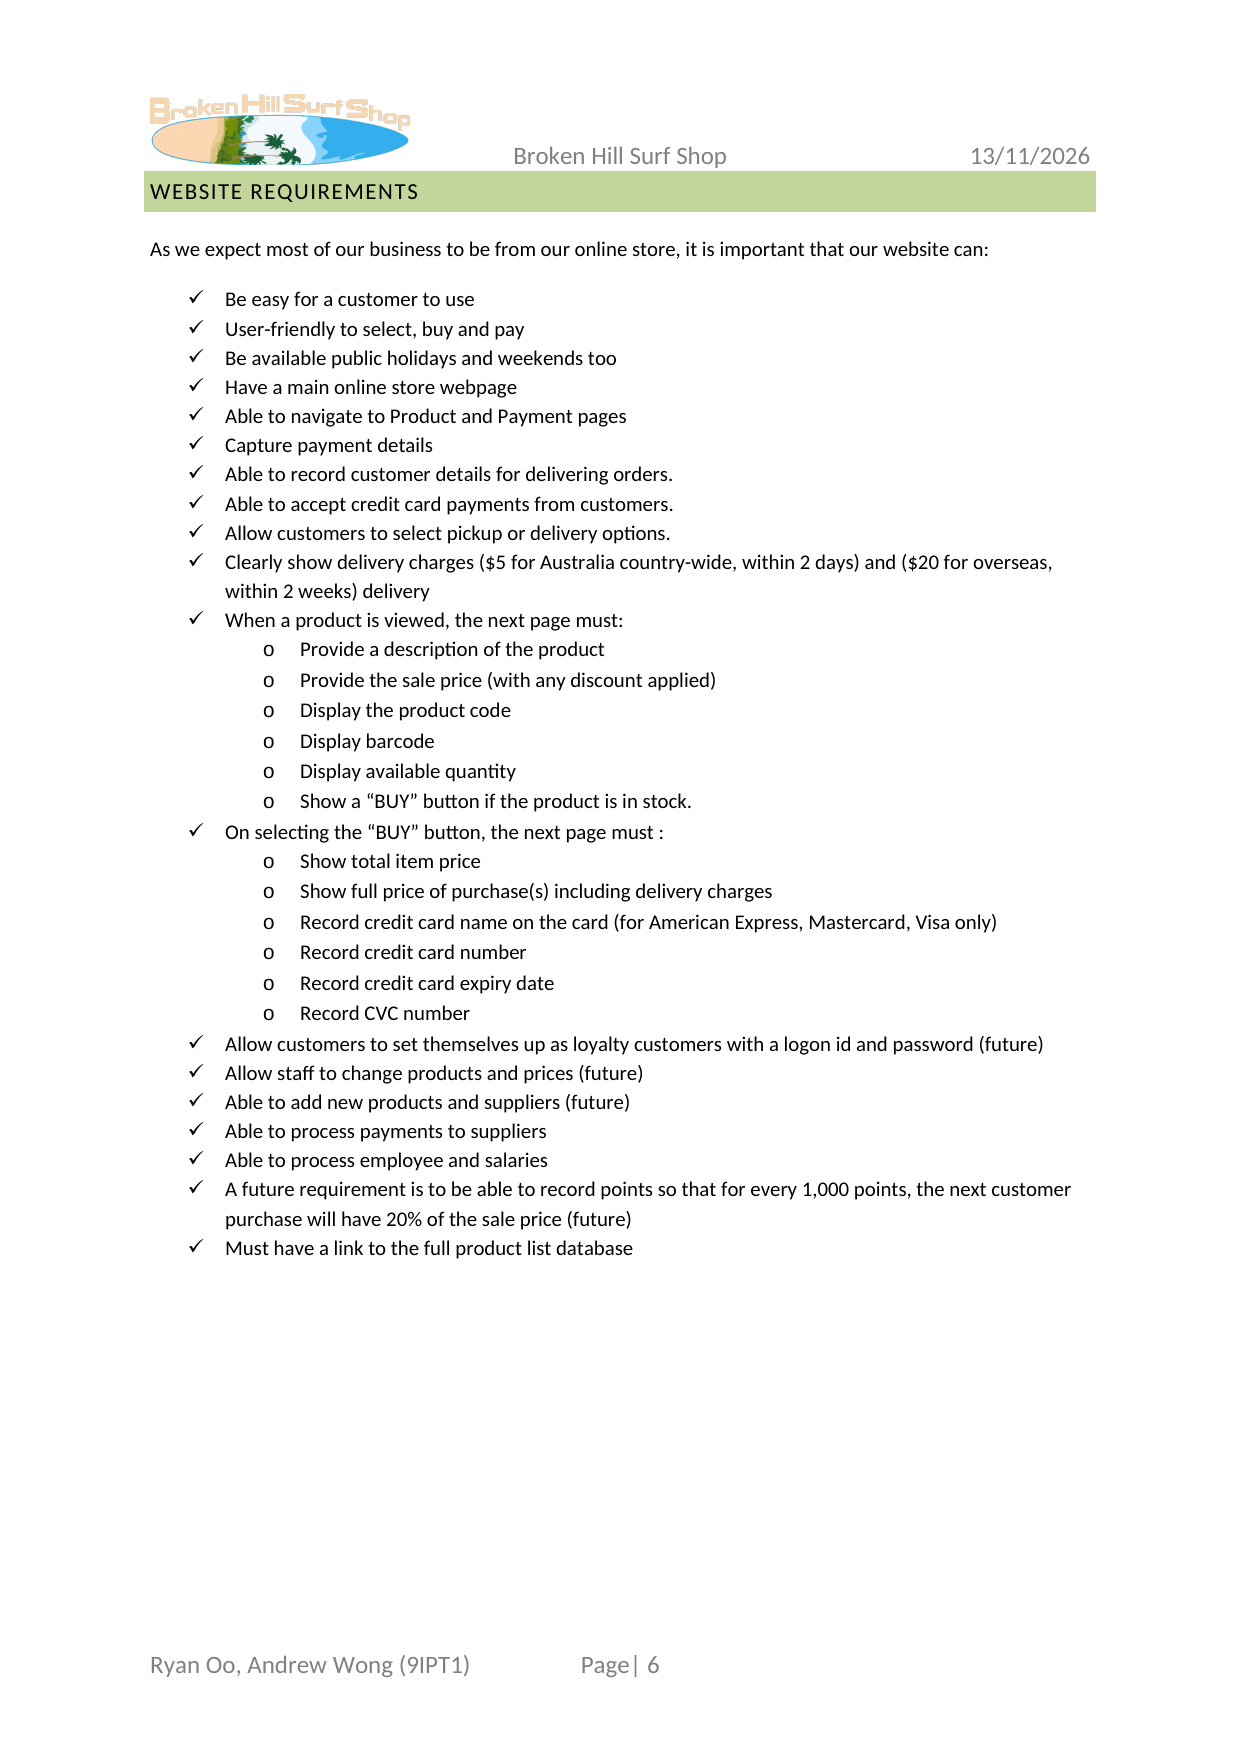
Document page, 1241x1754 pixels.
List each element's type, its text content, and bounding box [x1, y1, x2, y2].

list Display available quantity [262, 758, 1090, 785]
list Record CVC number [262, 1000, 1090, 1027]
list Able to navigate to Product and Payment pages [187, 403, 1090, 429]
list Able to add new products and suppliers (future) [187, 1089, 1090, 1114]
subtitle Website requirements [150, 177, 1090, 205]
list User-friendly to select, buy and pay [187, 316, 1090, 341]
list Able to process employee and salaries [187, 1147, 1090, 1173]
list Must have a link to the full product list database [187, 1235, 1090, 1260]
text As we expect most of our business to be from our online store, it is important that our website can: [150, 237, 1090, 262]
list Allow customers to select pickup or delivery options. [187, 520, 1090, 545]
list Record credit card name on the card (for American Express, Mastercard, Visa only) [262, 909, 1090, 936]
list Have a main online store webpage [187, 374, 1090, 399]
list Able to process payments to suppliers [187, 1118, 1090, 1144]
list Clearly show delivery charges ($5 for Australia country-wide, within 2 days) and ($20 for overseas, within 2 weeks) delivery [187, 549, 1090, 604]
list Provide the sale price (with any discount applied) [262, 667, 1090, 693]
list Show a “BUY” button if the product is in stock. [262, 789, 1090, 815]
list Capture payment details [187, 432, 1090, 458]
list Show full price of purchase(s) including delivery charges [262, 879, 1090, 905]
list Allow customers to set themselves up as loyalty customers with a logon id and password (future) [187, 1031, 1090, 1056]
list When a product is viewed, the next page must: [187, 607, 1090, 633]
list Be available public holidays and weekends too [187, 345, 1090, 370]
list Provide a description of the product [262, 637, 1090, 663]
list A future requirement is to be able to record points so that for every 1,000 points, the next customer purchase will have 20% of the sale price (future) [187, 1177, 1090, 1231]
list Display the product code [262, 697, 1090, 724]
list Able to accept credit card payments from customers. [187, 491, 1090, 516]
list Allow staff to change products and prices (future) [187, 1060, 1090, 1085]
list Be easy for a customer to use [187, 287, 1090, 312]
list Record credit card expiry date [262, 970, 1090, 996]
list Record credit card number [262, 939, 1090, 966]
list On selecting the “BUY” button, the next page must : [187, 819, 1090, 844]
list Able to record customer details for delivering orders. [187, 462, 1090, 487]
list Display barcode [262, 728, 1090, 754]
list Show total item price [262, 848, 1090, 875]
